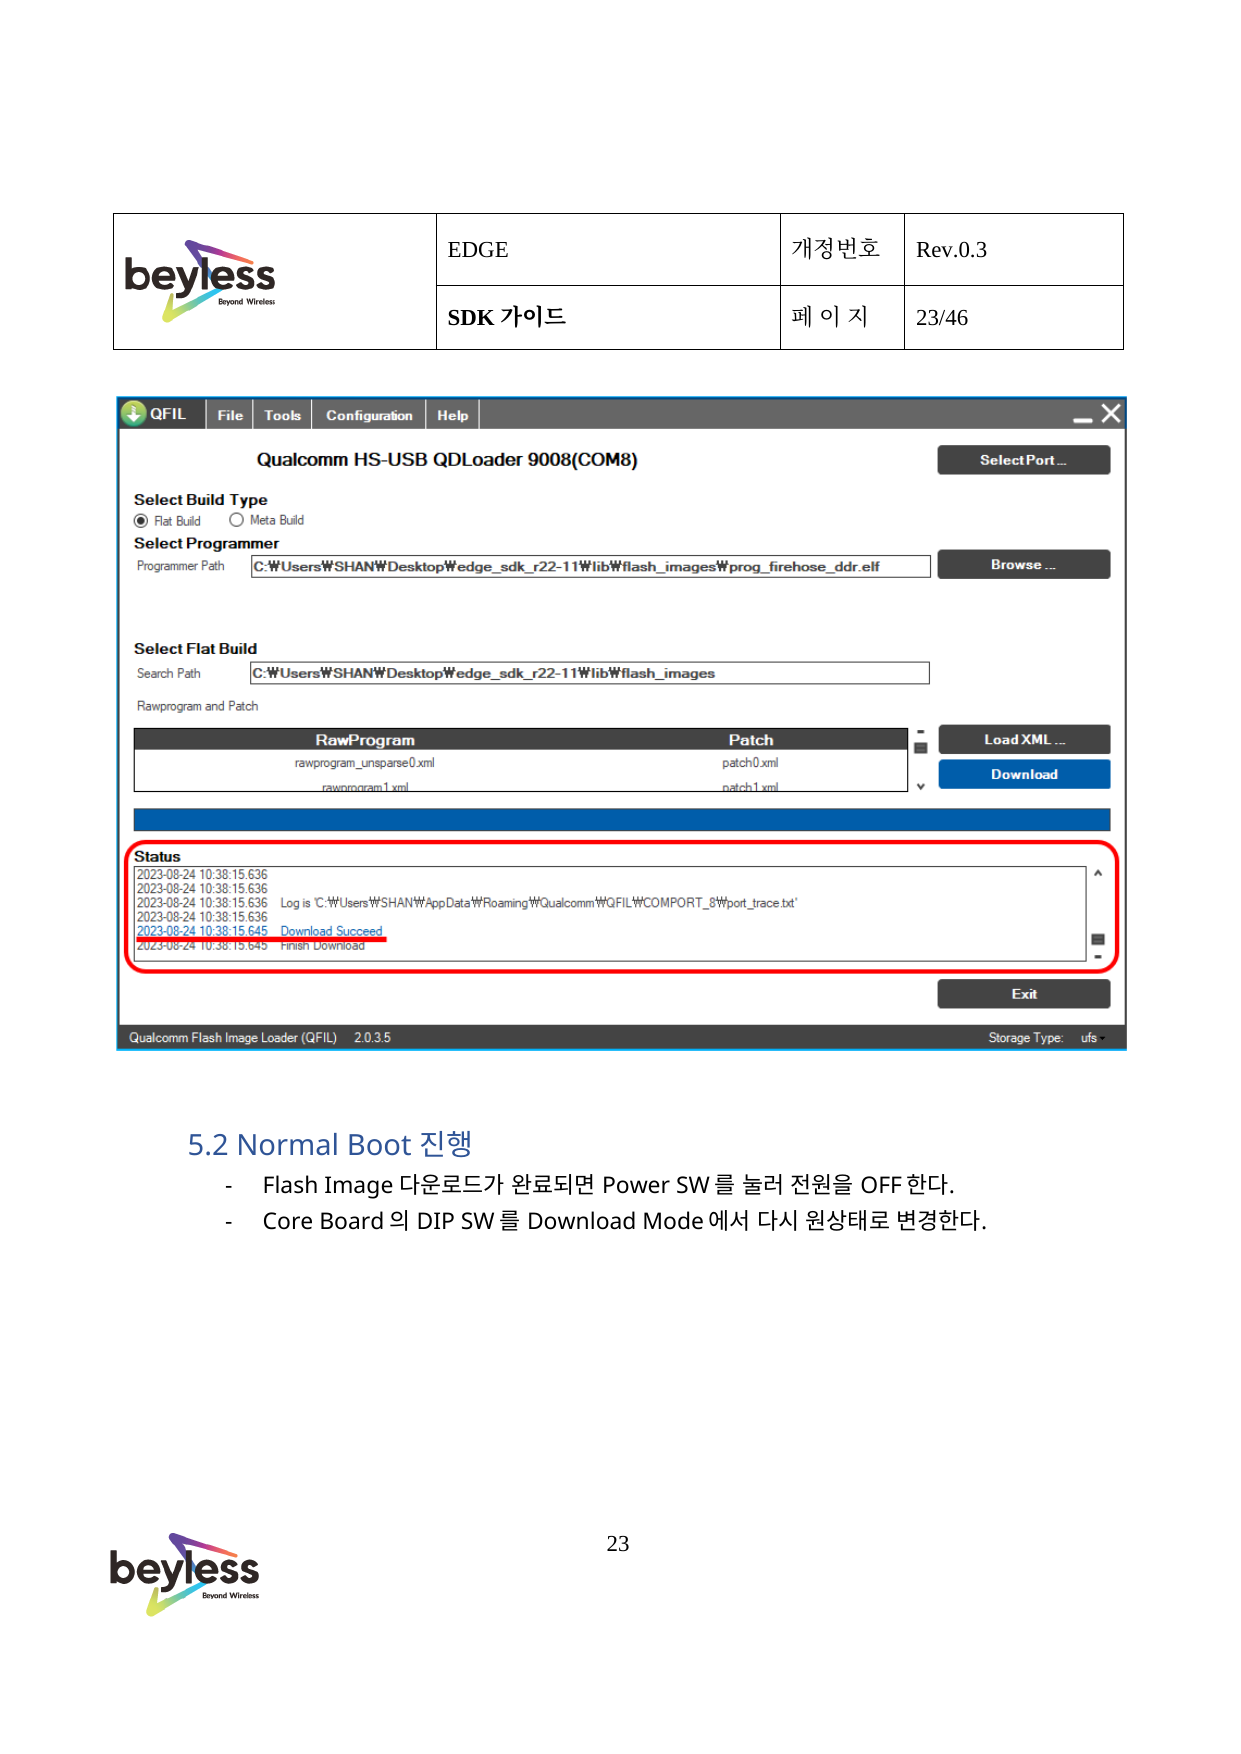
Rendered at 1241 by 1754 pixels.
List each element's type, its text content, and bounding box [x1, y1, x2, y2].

picture [124, 236, 279, 326]
picture [108, 1529, 262, 1620]
subtitle 5.2 Normal Boot 진행 [112, 1121, 1128, 1164]
picture [112, 393, 1128, 1052]
list Core Board의 DIP SW를 Download Mode에서 다시 원상태로 변경한다. [225, 1203, 1128, 1236]
list Flash Image 다운로드가 완료되면 Power SW를 눌러 전원을 OFF한다. [225, 1167, 1128, 1200]
